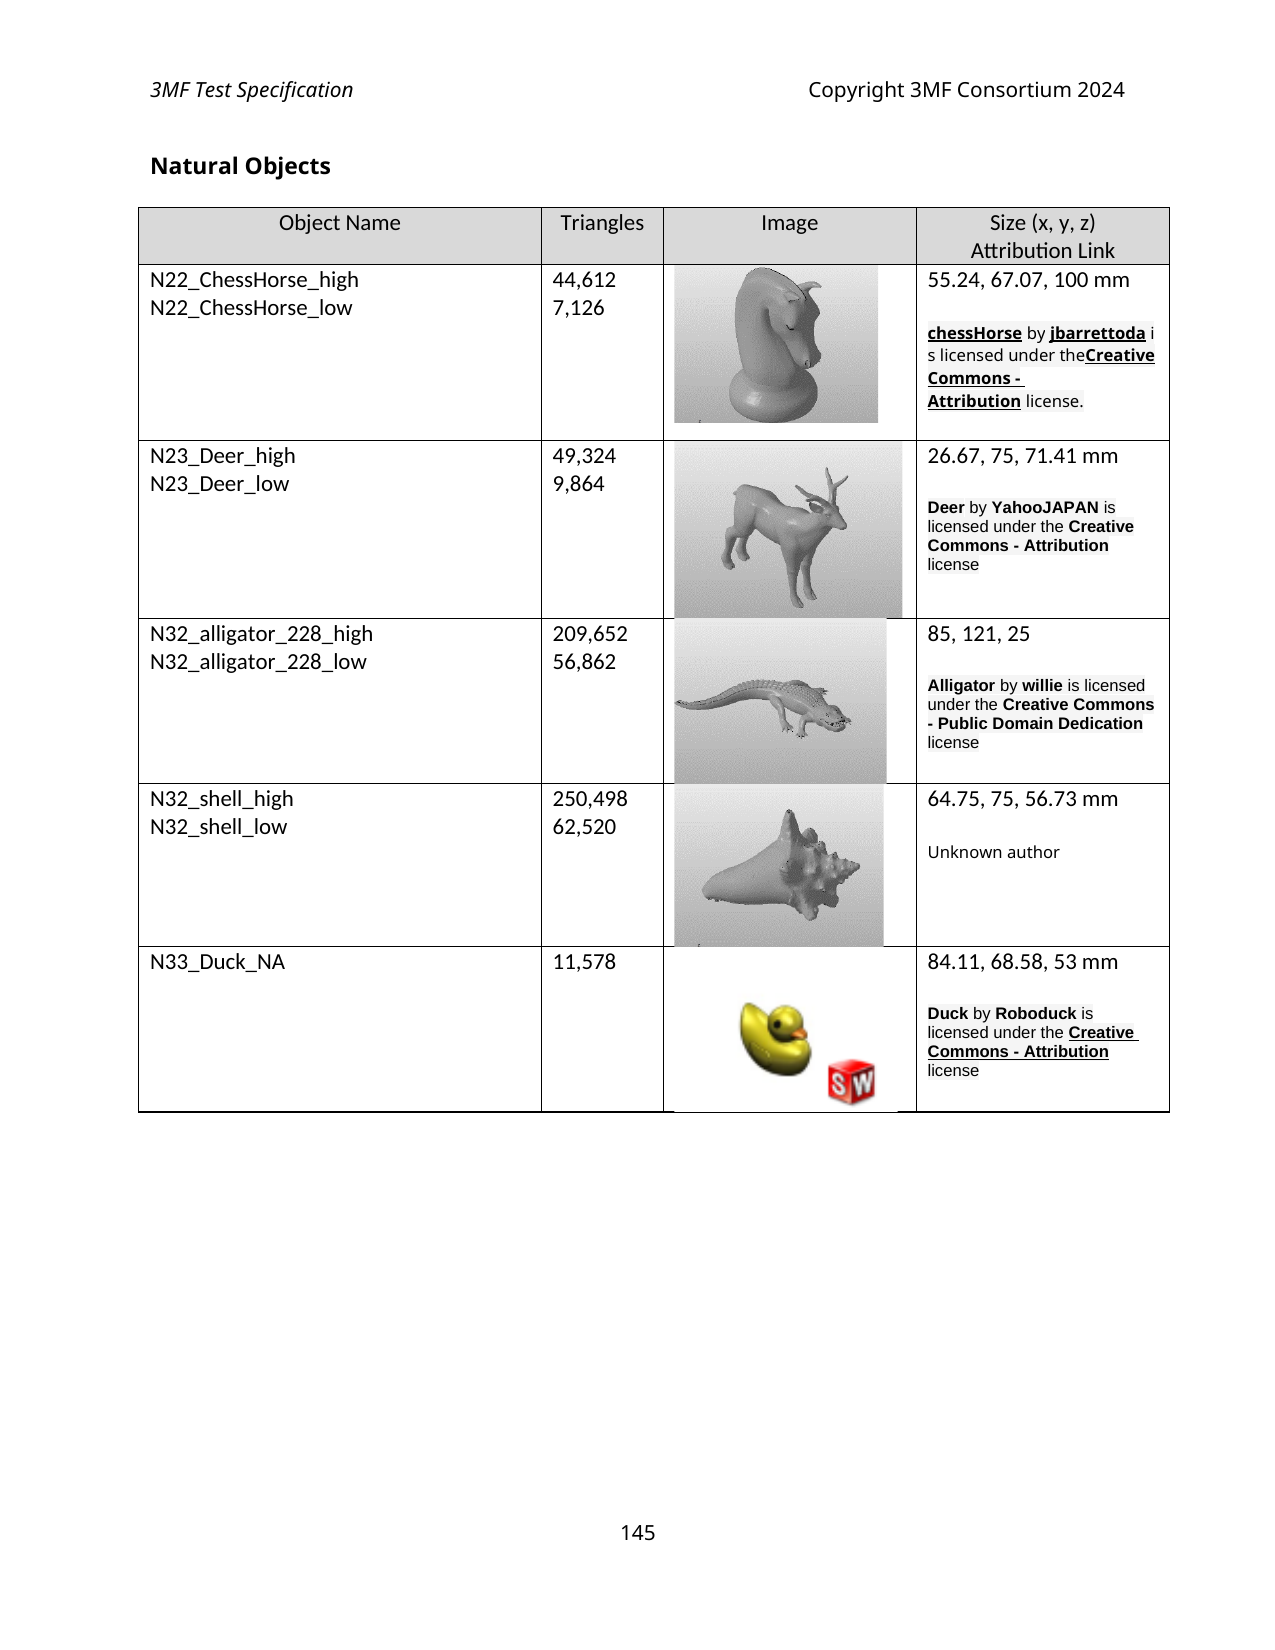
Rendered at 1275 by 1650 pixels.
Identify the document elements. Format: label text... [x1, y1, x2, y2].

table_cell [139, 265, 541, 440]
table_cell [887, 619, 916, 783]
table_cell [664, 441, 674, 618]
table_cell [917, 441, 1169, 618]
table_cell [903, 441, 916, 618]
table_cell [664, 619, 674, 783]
text Natural Objects [150, 150, 1125, 181]
picture [674, 441, 903, 1112]
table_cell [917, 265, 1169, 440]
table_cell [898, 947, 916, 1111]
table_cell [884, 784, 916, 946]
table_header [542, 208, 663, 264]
picture [674, 265, 879, 423]
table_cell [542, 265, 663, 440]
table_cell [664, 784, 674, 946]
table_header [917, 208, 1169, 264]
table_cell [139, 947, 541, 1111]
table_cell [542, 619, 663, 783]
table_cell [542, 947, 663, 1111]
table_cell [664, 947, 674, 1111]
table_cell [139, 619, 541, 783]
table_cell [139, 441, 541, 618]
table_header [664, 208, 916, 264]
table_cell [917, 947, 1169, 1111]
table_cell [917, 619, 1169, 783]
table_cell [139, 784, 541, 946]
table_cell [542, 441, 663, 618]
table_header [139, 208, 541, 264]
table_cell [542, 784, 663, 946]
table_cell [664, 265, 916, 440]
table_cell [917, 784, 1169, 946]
